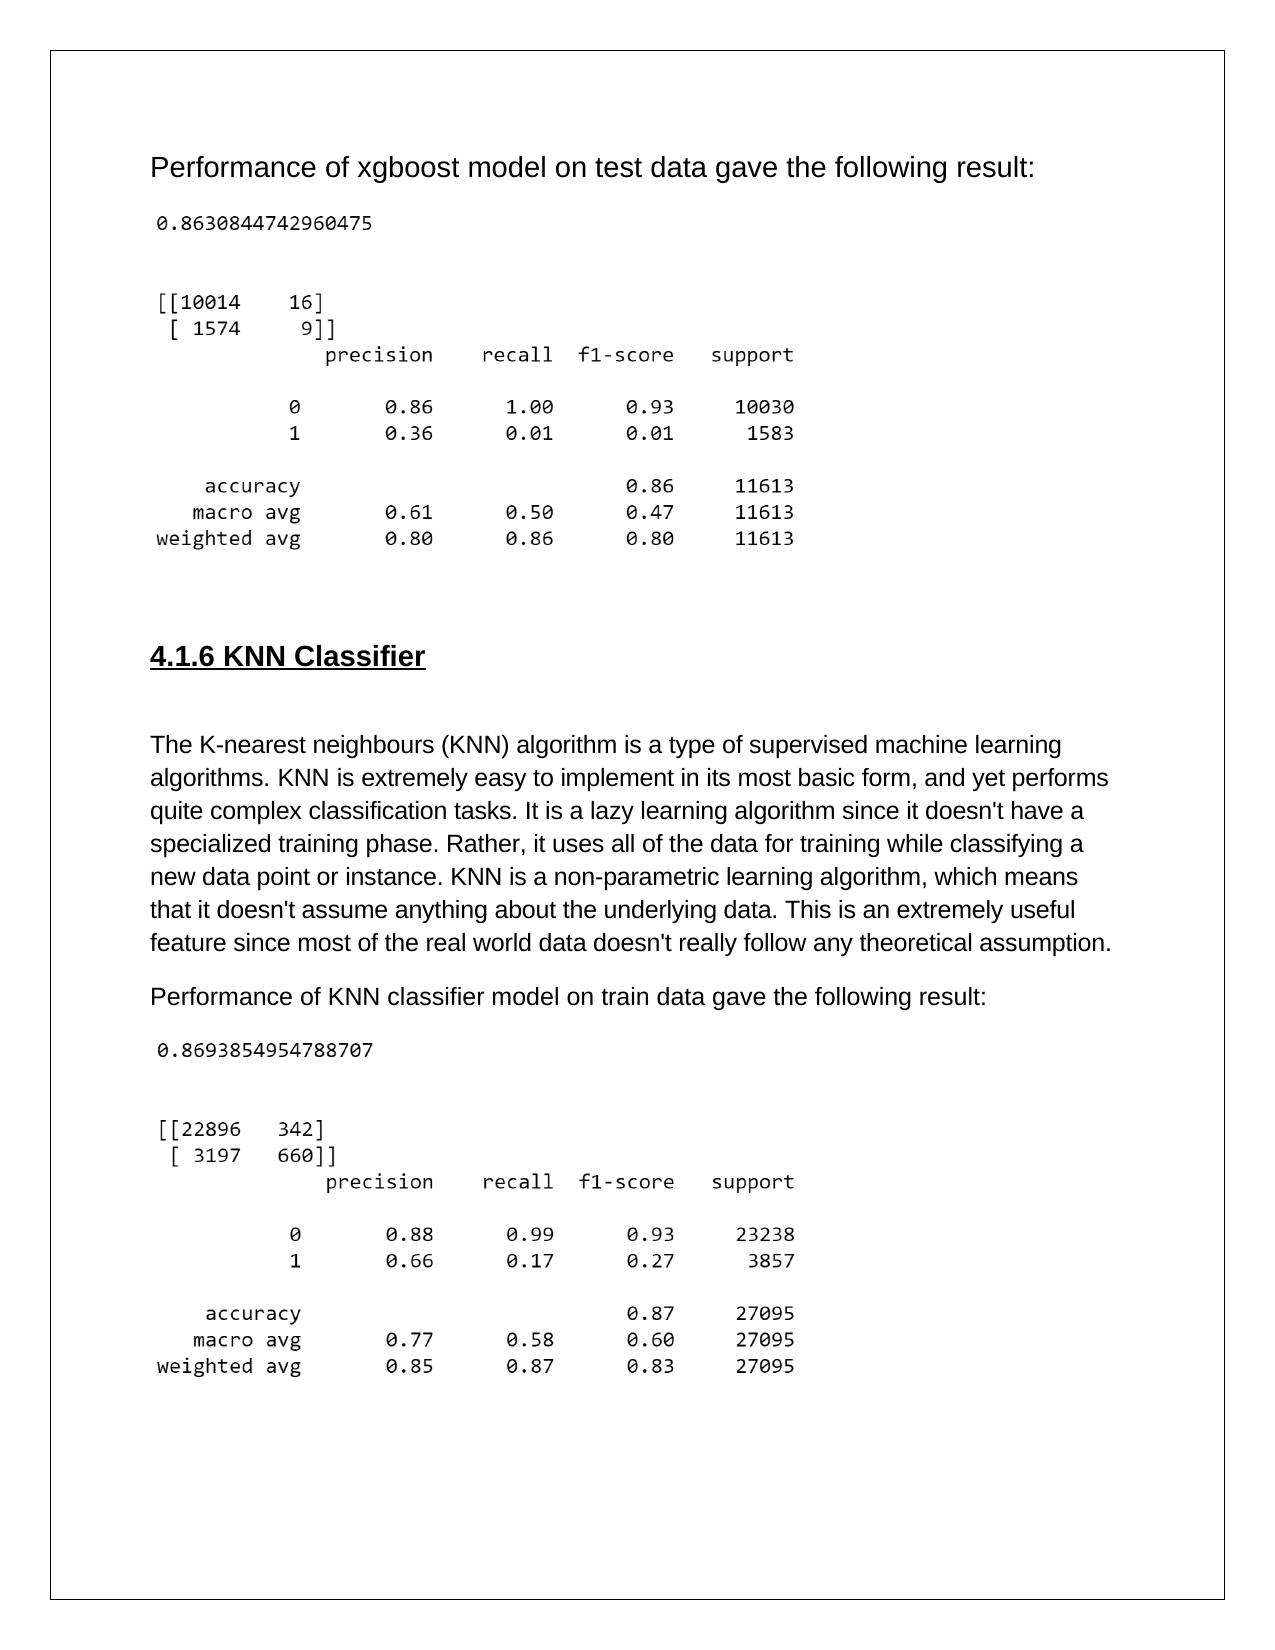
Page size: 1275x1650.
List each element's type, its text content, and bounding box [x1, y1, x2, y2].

picture [150, 204, 800, 555]
picture [150, 1031, 800, 1385]
text The K-nearest neighbours (KNN) algorithm is a type of supervised machine learning algorithms. KNN is extremely easy to implement in its most basic form, and yet performs quite complex classification tasks. It is a lazy learning algorithm since it doesn't have a specialized training phase. Rather, it uses all of the data for training while classifying a new data point or instance. KNN is a non-parametric learning algorithm, which means that it doesn't assume anything about the underlying data. This is an extremely useful feature since most of the real world data doesn't really follow any theoretical assumption. [150, 730, 1125, 957]
text Performance of KNN classifier model on train data gave the following result: [150, 982, 1125, 1011]
subtitle 4.1.6 KNN Classifier [150, 639, 1125, 672]
text Performance of xgboost model on test data gave the following result: [150, 150, 1125, 183]
